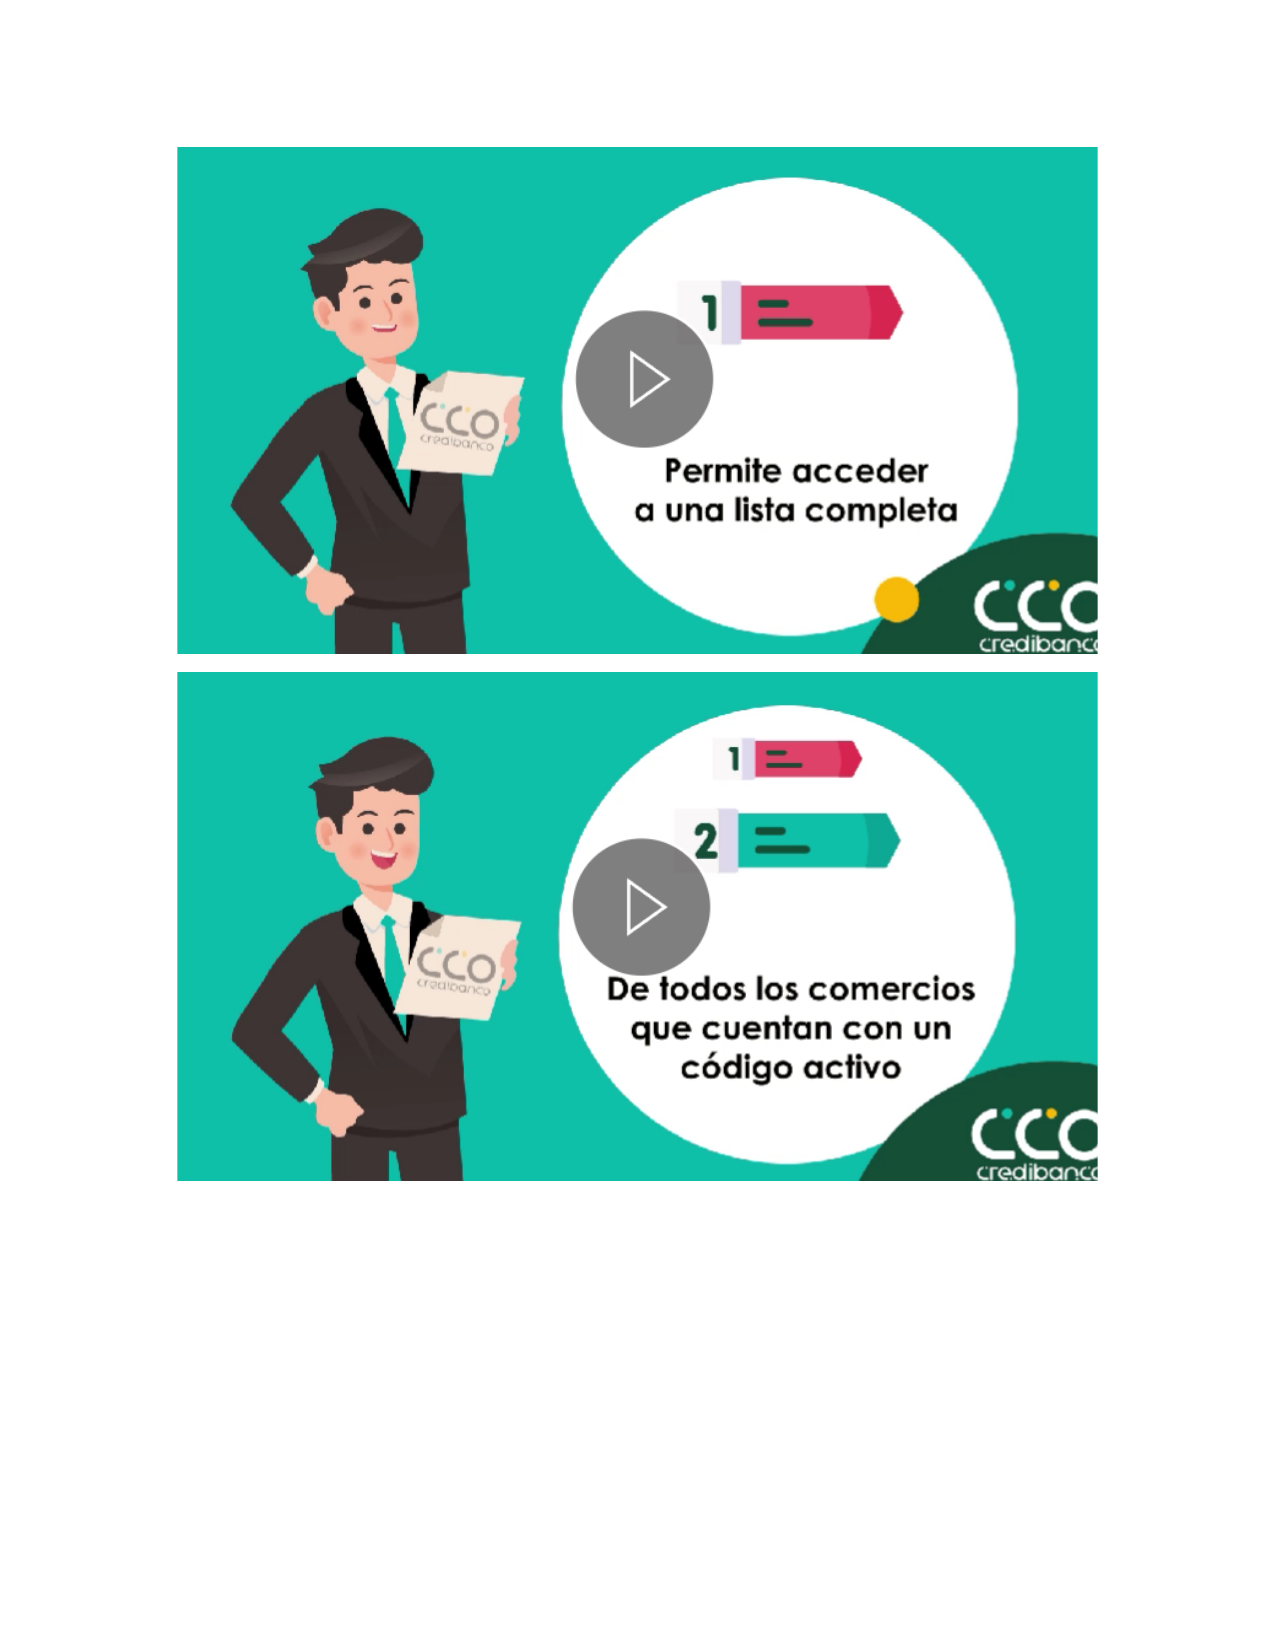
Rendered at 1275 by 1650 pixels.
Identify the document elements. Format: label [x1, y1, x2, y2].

picture [177, 147, 1098, 654]
picture [177, 672, 1098, 1181]
